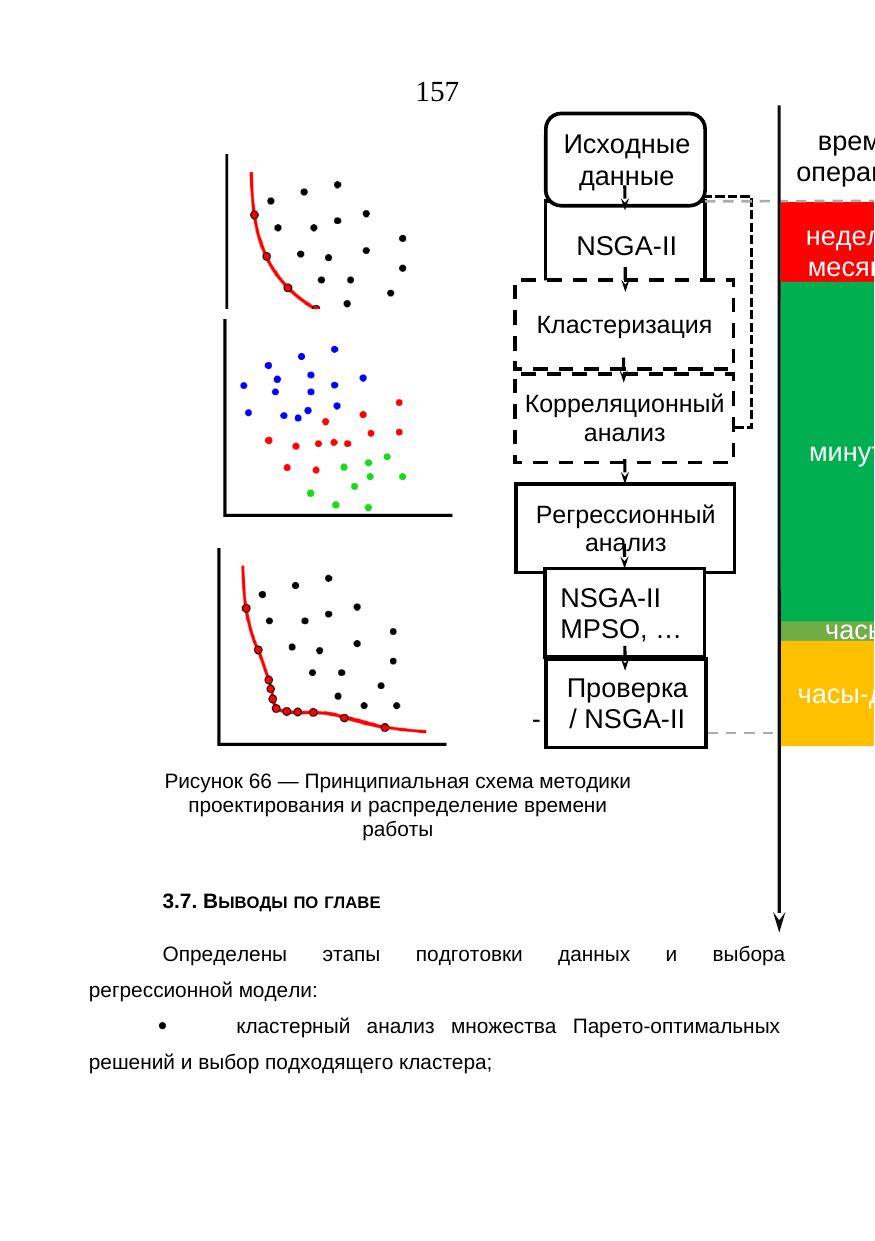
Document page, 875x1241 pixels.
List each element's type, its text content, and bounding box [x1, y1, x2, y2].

text Определены этапы подготовки данных и выбора регрессионной модели: [89, 942, 785, 1002]
picture [211, 144, 465, 524]
text Рисунок 66 — Принципиальная схема методики проектирования и распределение времени работы [162, 769, 633, 841]
list кластерный анализ множества Парето-оптимальных решений и выбор подходящего кластера; [89, 1014, 780, 1074]
subtitle 3.7. Выводы по главе [162, 889, 662, 913]
picture [205, 538, 455, 753]
